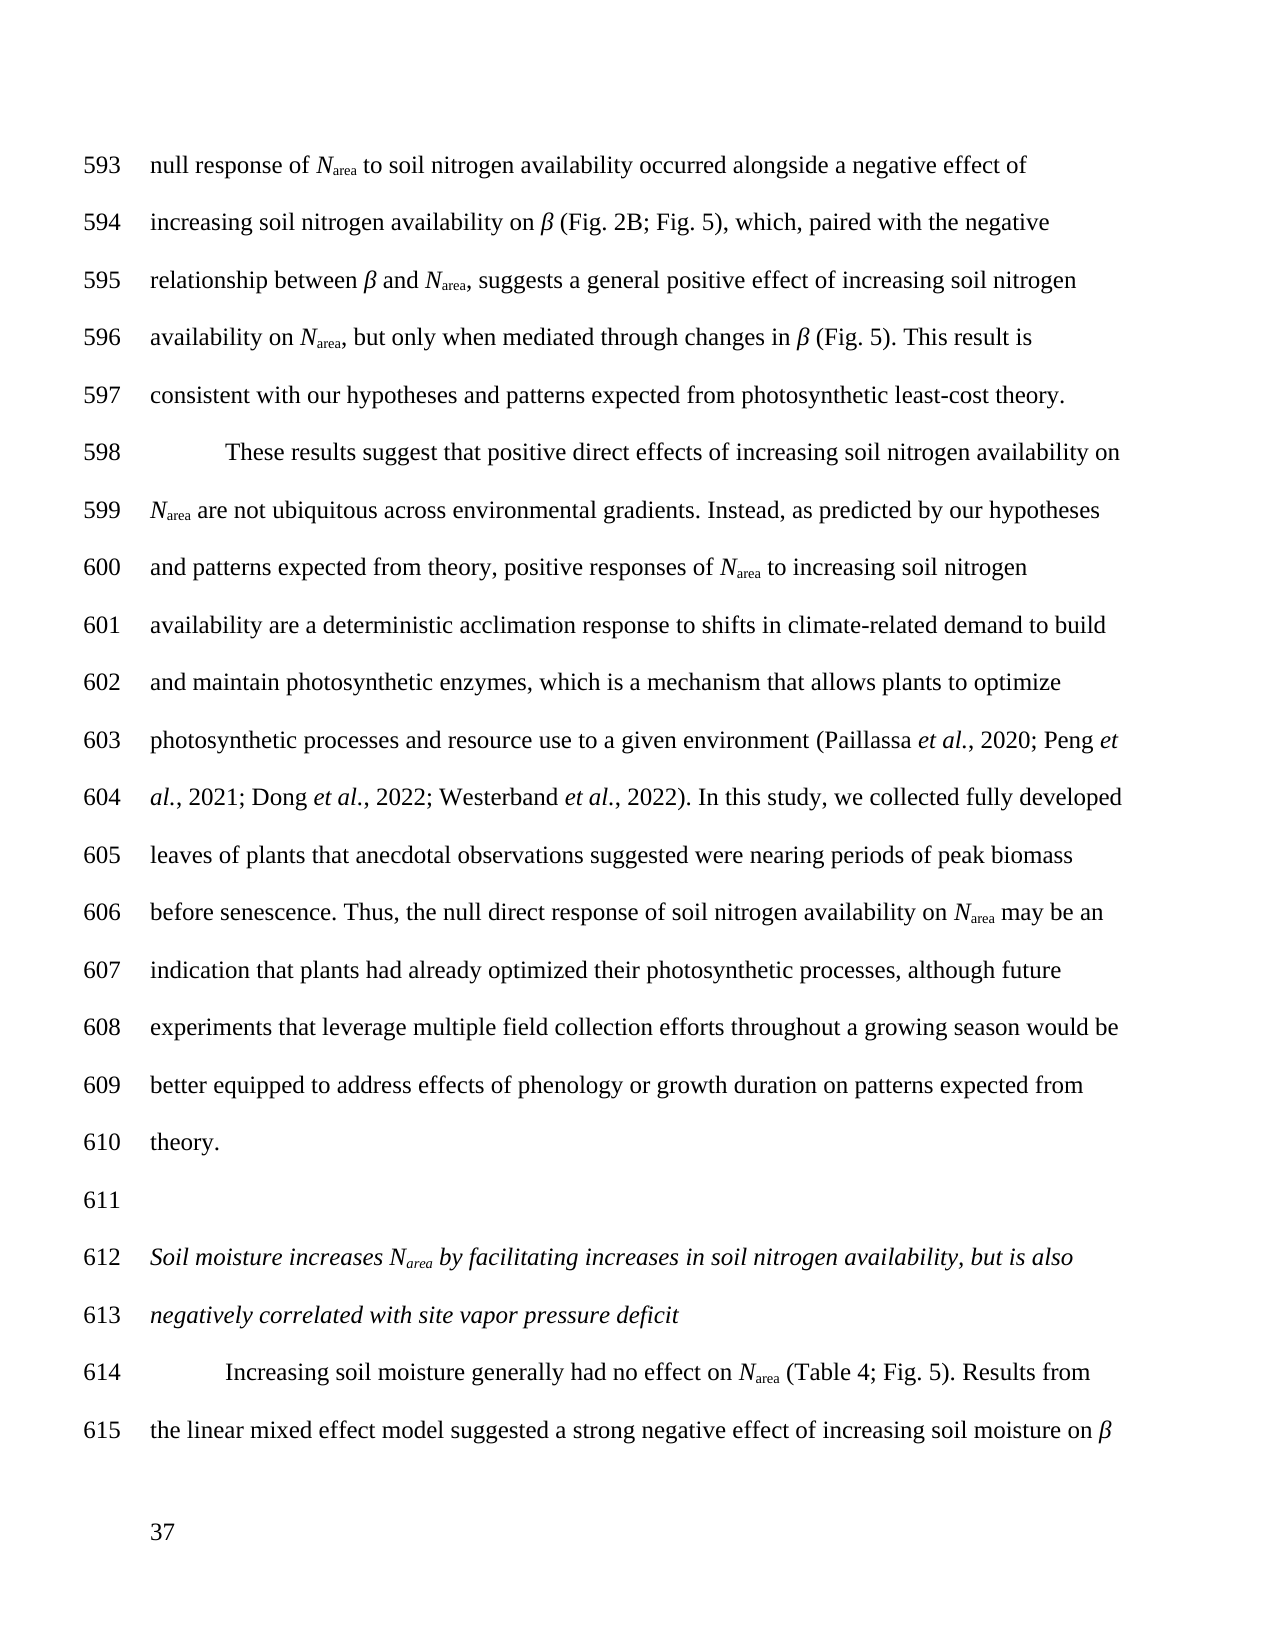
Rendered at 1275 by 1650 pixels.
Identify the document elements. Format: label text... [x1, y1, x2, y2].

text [150, 150, 1125, 409]
text Soil moisture increases Narea by facilitating increases in soil nitrogen availability, but is also negatively correlated with site vapor pressure deficit [150, 1242, 1125, 1329]
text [150, 1357, 1125, 1444]
text These results suggest that positive direct effects of increasing soil nitrogen availability on Narea are not ubiquitous across environmental gradients. Instead, as predicted by our hypotheses and patterns expected from theory, positive responses of Narea to increasing soil nitrogen availability are a deterministic acclimation response to shifts in climate-related demand to build and maintain photosynthetic enzymes, which is a mechanism that allows plants to optimize photosynthetic processes and resource use to a given environment (Paillassa et al., 2020; Peng et al., 2021; Dong et al., 2022; Westerband et al., 2022). In this study, we collected fully developed leaves of plants that anecdotal observations suggested were nearing periods of peak biomass before senescence. Thus, the null direct response of soil nitrogen availability on Narea may be an indication that plants had already optimized their photosynthetic processes, although future experiments that leverage multiple field collection efforts throughout a growing season would be better equipped to address effects of phenology or growth duration on patterns expected from theory. [150, 437, 1125, 1156]
